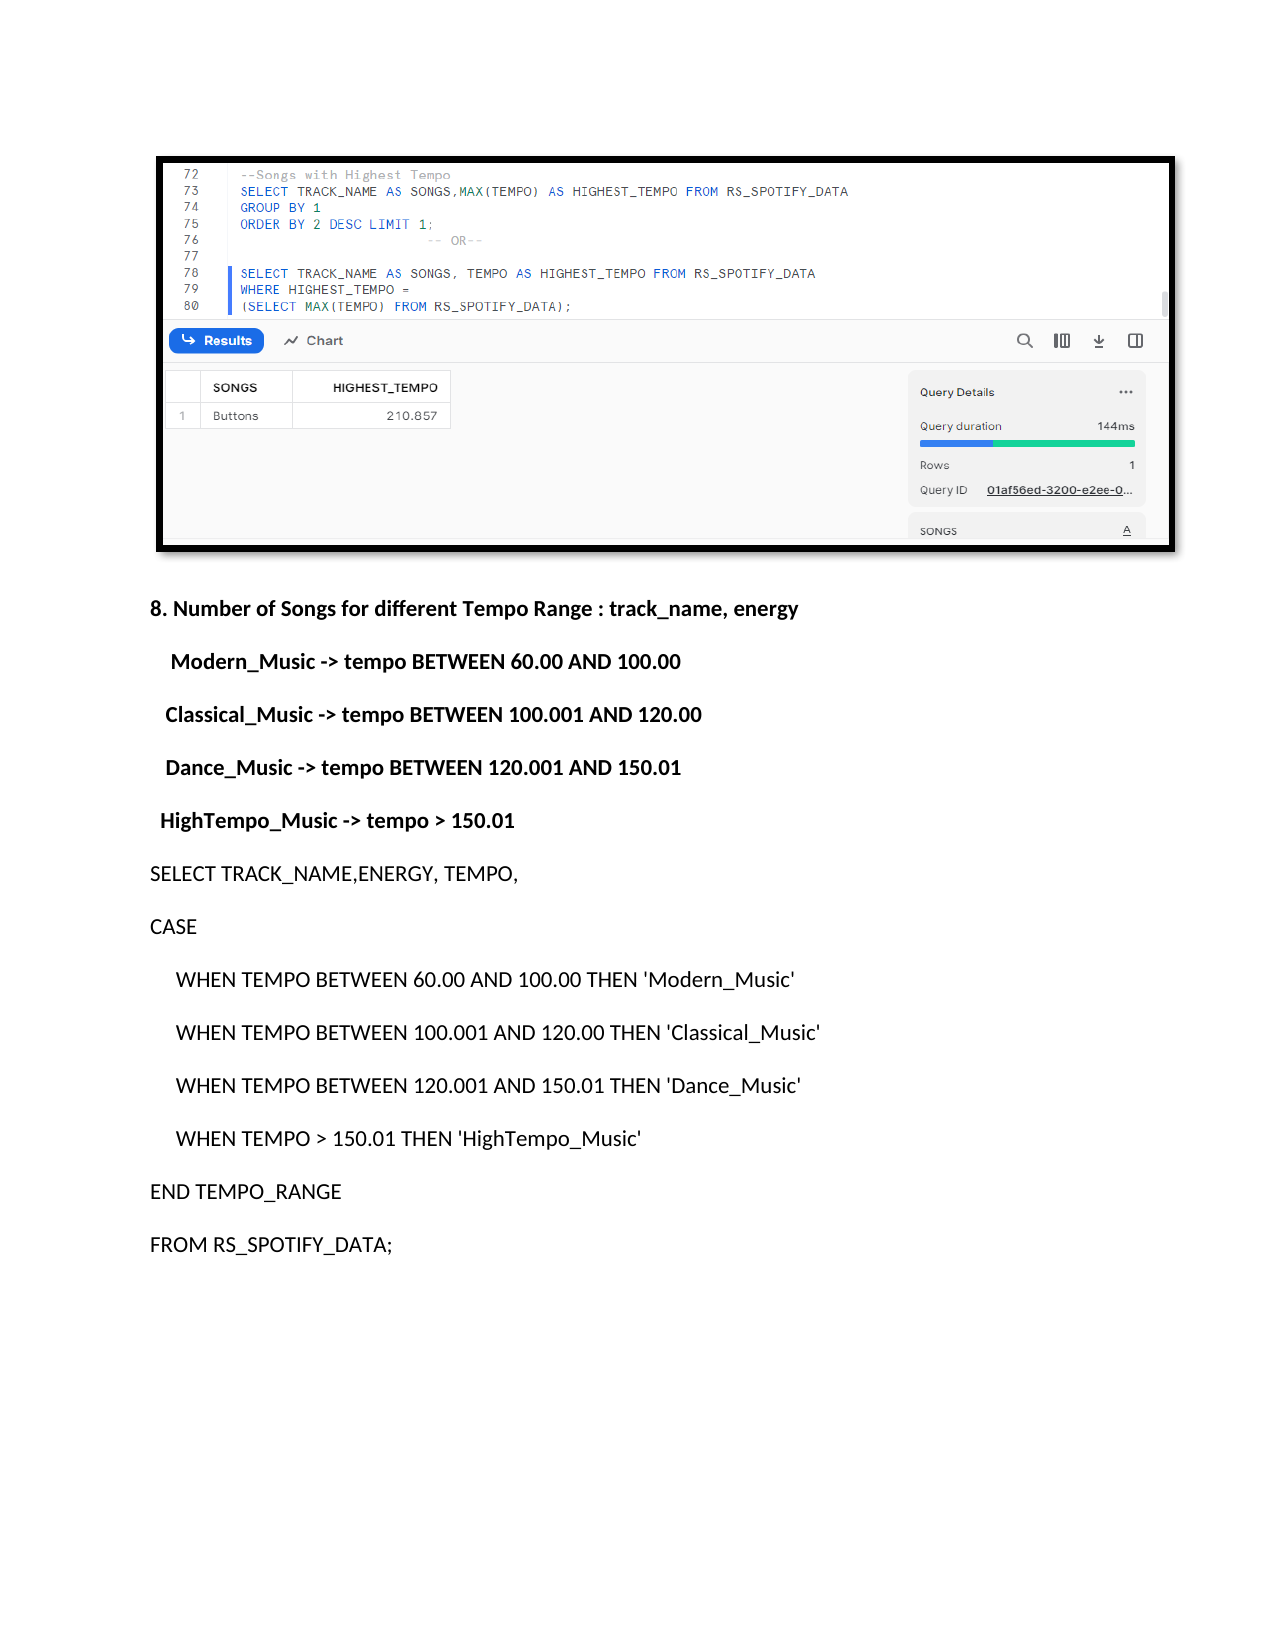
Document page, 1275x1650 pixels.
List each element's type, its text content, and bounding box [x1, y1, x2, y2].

text SELECT TRACK_NAME,ENERGY, TEMPO, [150, 859, 1125, 887]
text FROM RS_SPOTIFY_DATA; [150, 1230, 1125, 1258]
picture [163, 163, 1169, 545]
text WHEN TEMPO BETWEEN 60.00 AND 100.00 THEN 'Modern_Music' [150, 965, 1125, 993]
text WHEN TEMPO BETWEEN 100.001 AND 120.00 THEN 'Classical_Music' [150, 1018, 1125, 1046]
text WHEN TEMPO > 150.01 THEN 'HighTempo_Music' [150, 1124, 1125, 1152]
text Dance_Music -> tempo BETWEEN 120.001 AND 150.01 [150, 753, 1125, 781]
text HighTempo_Music -> tempo > 150.01 [150, 806, 1125, 834]
text 8. Number of Songs for different Tempo Range : track_name, energy [150, 594, 1125, 622]
text Modern_Music -> tempo BETWEEN 60.00 AND 100.00 [150, 647, 1125, 675]
text WHEN TEMPO BETWEEN 120.001 AND 150.01 THEN 'Dance_Music' [150, 1071, 1125, 1099]
text Classical_Music -> tempo BETWEEN 100.001 AND 120.00 [150, 700, 1125, 728]
text END TEMPO_RANGE [150, 1177, 1125, 1205]
text CASE [150, 912, 1125, 940]
